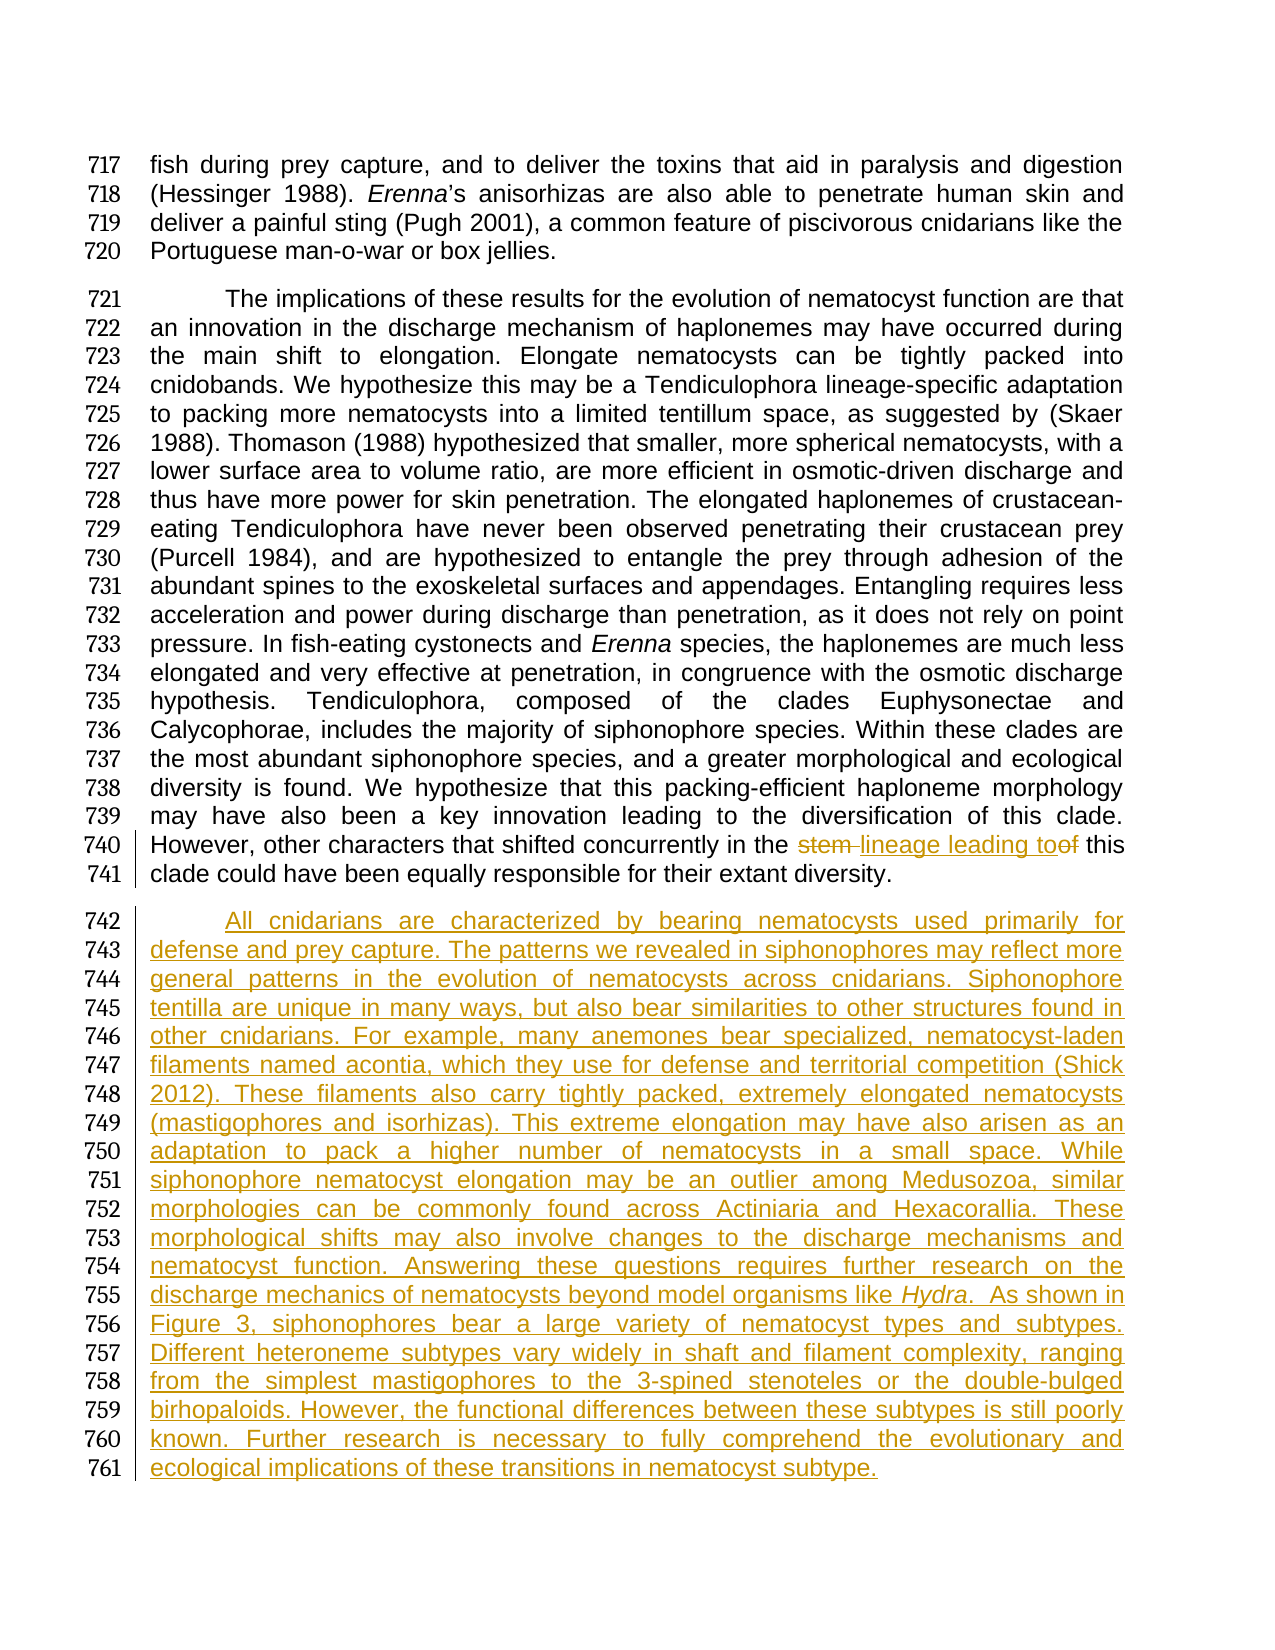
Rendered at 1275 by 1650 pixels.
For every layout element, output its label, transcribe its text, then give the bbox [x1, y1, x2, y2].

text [150, 150, 1125, 265]
text The implications of these results for the evolution of nematocyst function are that an innovation in the discharge mechanism of haplonemes may have occurred during the main shift to elongation. Elongate nematocysts can be tightly packed into cnidobands. We hypothesize this may be a Tendiculophora lineage-specific adaptation to packing more nematocysts into a limited tentillum space, as suggested by (Skaer 1988). Thomason (1988) hypothesized that smaller, more spherical nematocysts, with a lower surface area to volume ratio, are more efficient in osmotic-driven discharge and thus have more power for skin penetration. The elongated haplonemes of crustacean-eating Tendiculophora have never been observed penetrating their crustacean prey (Purcell 1984), and are hypothesized to entangle the prey through adhesion of the abundant spines to the exoskeletal surfaces and appendages. Entangling requires less acceleration and power during discharge than penetration, as it does not rely on point pressure. In fish-eating cystonects and Erenna species, the haplonemes are much less elongated and very effective at penetration, in congruence with the osmotic discharge hypothesis. Tendiculophora, composed of the clades Euphysonectae and Calycophorae, includes the majority of siphonophore species. Within these clades are the most abundant siphonophore species, and a greater morphological and ecological diversity is found. We hypothesize that this packing-efficient haploneme morphology may have also been a key innovation leading to the diversification of this clade. However, other characters that shifted concurrently in the this clade could have been equally responsible for their extant diversity. [150, 284, 1125, 887]
